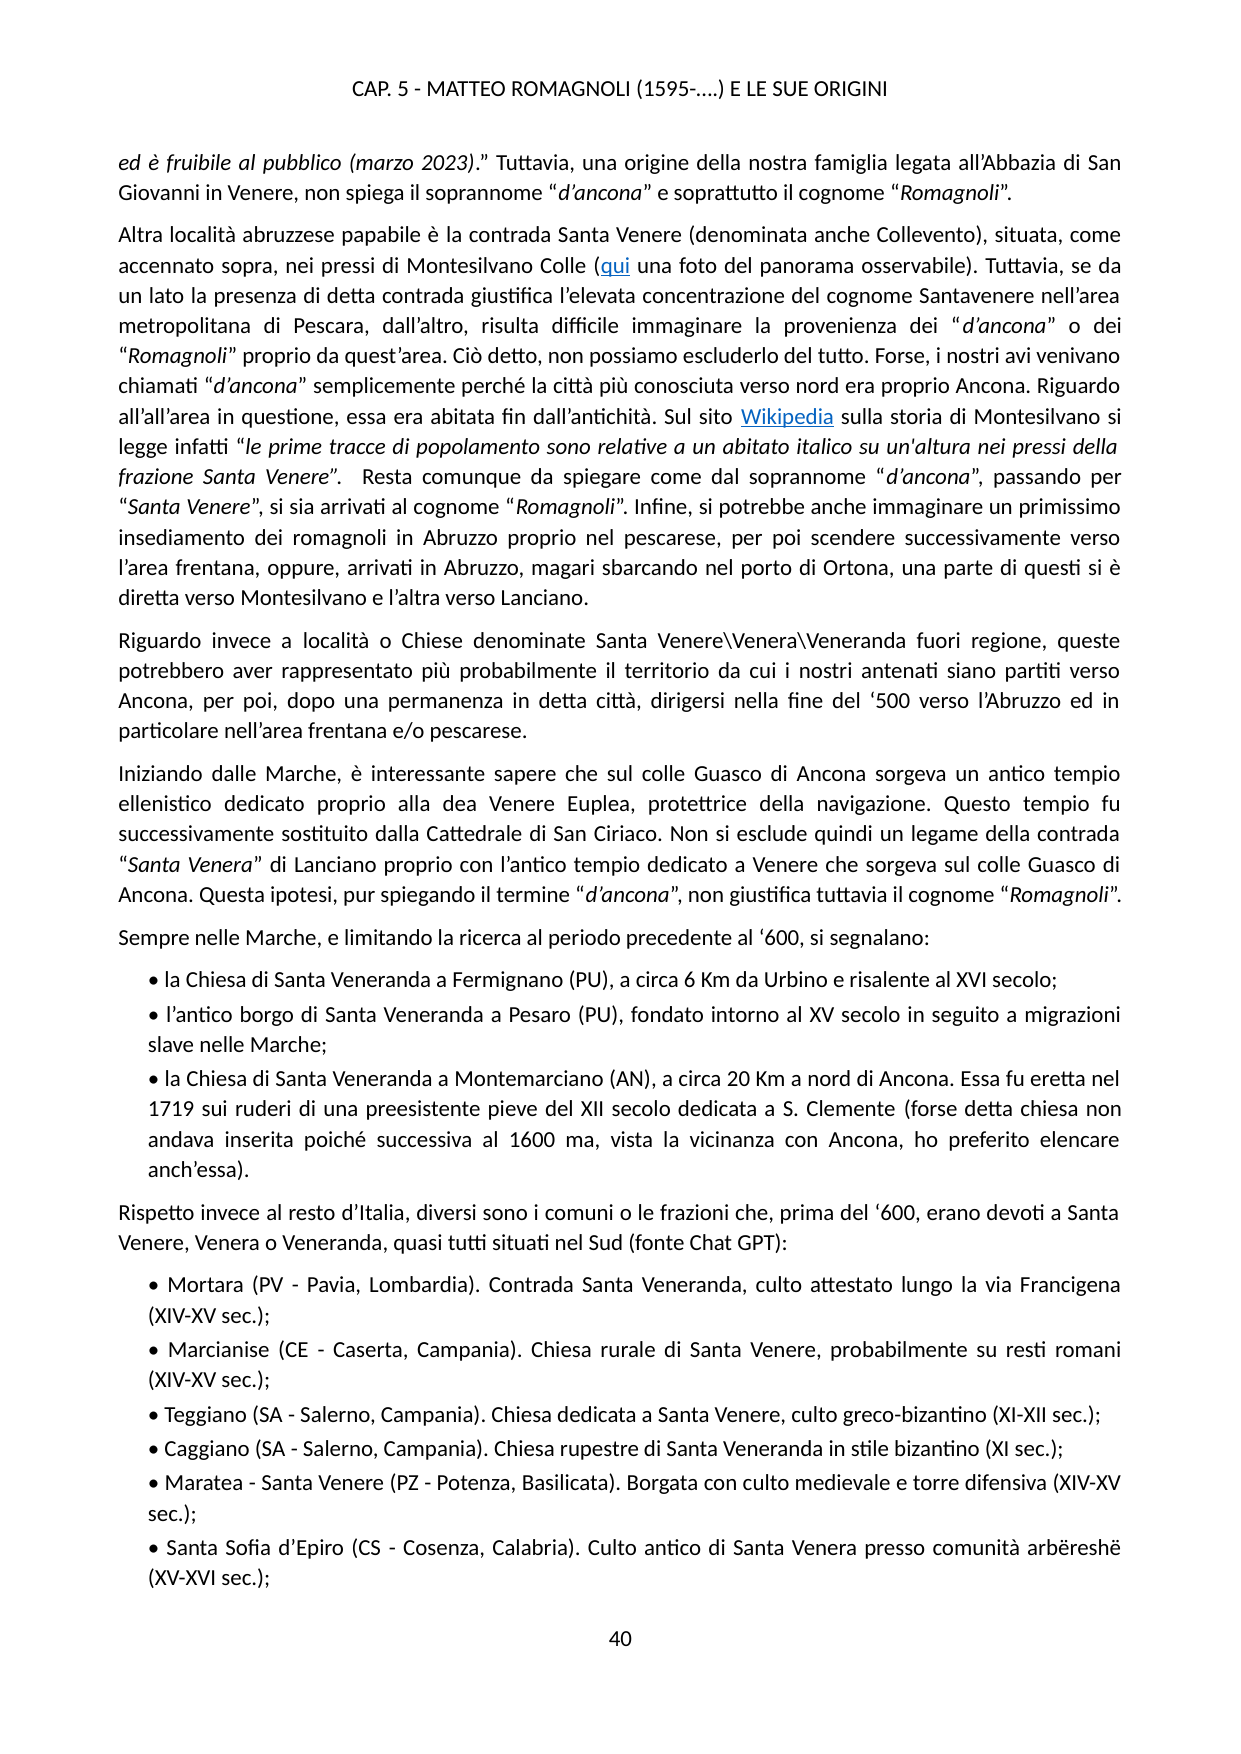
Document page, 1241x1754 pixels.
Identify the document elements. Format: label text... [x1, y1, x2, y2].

text • l’antico borgo di Santa Veneranda a Pesaro (PU), fondato intorno al XV secolo in seguito a migrazioni slave nelle Marche; [148, 1000, 1122, 1058]
text Rispetto invece al resto d’Italia, diversi sono i comuni o le frazioni che, prima del ‘600, erano devoti a Santa Venere, Venera o Veneranda, quasi tutti situati nel Sud (fonte Chat GPT): [118, 1198, 1122, 1256]
text • Mortara (PV - Pavia, Lombardia). Contrada Santa Veneranda, culto attestato lungo la via Francigena (XIV-XV sec.); [148, 1271, 1122, 1329]
text • Caggiano (SA - Salerno, Campania). Chiesa rupestre di Santa Veneranda in stile bizantino (XI sec.); [148, 1434, 1122, 1462]
text Riguardo invece a località o Chiese denominate Santa Venere\Venera\Veneranda fuori regione, queste potrebbero aver rappresentato più probabilmente il territorio da cui i nostri antenati siano partiti verso Ancona, per poi, dopo una permanenza in detta città, dirigersi nella fine del ‘500 verso l’Abruzzo ed in particolare nell’area frentana e/o pescarese. [118, 626, 1122, 744]
text • Teggiano (SA - Salerno, Campania). Chiesa dedicata a Santa Venere, culto greco-bizantino (XI-XII sec.); [148, 1400, 1122, 1428]
text Altra località abruzzese papabile è la contrada Santa Venere (denominata anche Collevento), situata, come accennato sopra, nei pressi di Montesilvano Colle (qui una foto del panorama osservabile). Tuttavia, se da un lato la presenza di detta contrada giustifica l’elevata concentrazione del cognome Santavenere nell’area metropolitana di Pescara, dall’altro, risulta difficile immaginare la provenienza dei “d’ancona” o dei “Romagnoli” proprio da quest’area. Ciò detto, non possiamo escluderlo del tutto. Forse, i nostri avi venivano chiamati “d’ancona” semplicemente perché la città più conosciuta verso nord era proprio Ancona. Riguardo all’all’area in questione, essa era abitata fin dall’antichità. Sul sito Wikipedia sulla storia di Montesilvano si legge infatti “le prime tracce di popolamento sono relative a un abitato italico su un'altura nei pressi della frazione Santa Venere”. Resta comunque da spiegare come dal soprannome “d’ancona”, passando per “Santa Venere”, si sia arrivati al cognome “Romagnoli”. Infine, si potrebbe anche immaginare un primissimo insediamento dei romagnoli in Abruzzo proprio nel pescarese, per poi scendere successivamente verso l’area frentana, oppure, arrivati in Abruzzo, magari sbarcando nel porto di Ortona, una parte di questi si è diretta verso Montesilvano e l’altra verso Lanciano. [118, 221, 1122, 611]
text • Santa Sofia d’Epiro (CS - Cosenza, Calabria). Culto antico di Santa Venera presso comunità arbëreshë (XV-XVI sec.); [148, 1533, 1122, 1591]
text • la Chiesa di Santa Veneranda a Fermignano (PU), a circa 6 Km da Urbino e risalente al XVI secolo; [148, 965, 1122, 993]
text Iniziando dalle Marche, è interessante sapere che sul colle Guasco di Ancona sorgeva un antico tempio ellenistico dedicato proprio alla dea Venere Euplea, protettrice della navigazione. Questo tempio fu successivamente sostituito dalla Cattedrale di San Ciriaco. Non si esclude quindi un legame della contrada “Santa Venera” di Lanciano proprio con l’antico tempio dedicato a Venere che sorgeva sul colle Guasco di Ancona. Questa ipotesi, pur spiegando il termine “d’ancona”, non giustifica tuttavia il cognome “Romagnoli”. [118, 759, 1122, 908]
text • Marcianise (CE - Caserta, Campania). Chiesa rurale di Santa Venere, probabilmente su resti romani (XIV-XV sec.); [148, 1335, 1122, 1393]
text • la Chiesa di Santa Veneranda a Montemarciano (AN), a circa 20 Km a nord di Ancona. Essa fu eretta nel 1719 sui ruderi di una preesistente pieve del XII secolo dedicata a S. Clemente (forse detta chiesa non andava inserita poiché successiva al 1600 ma, vista la vicinanza con Ancona, ho preferito elencare anch’essa). [148, 1064, 1122, 1183]
text Sempre nelle Marche, e limitando la ricerca al periodo precedente al ‘600, si segnalano: [118, 923, 1122, 951]
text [118, 148, 1122, 206]
text • Maratea - Santa Venere (PZ - Potenza, Basilicata). Borgata con culto medievale e torre difensiva (XIV-XV sec.); [148, 1468, 1122, 1527]
